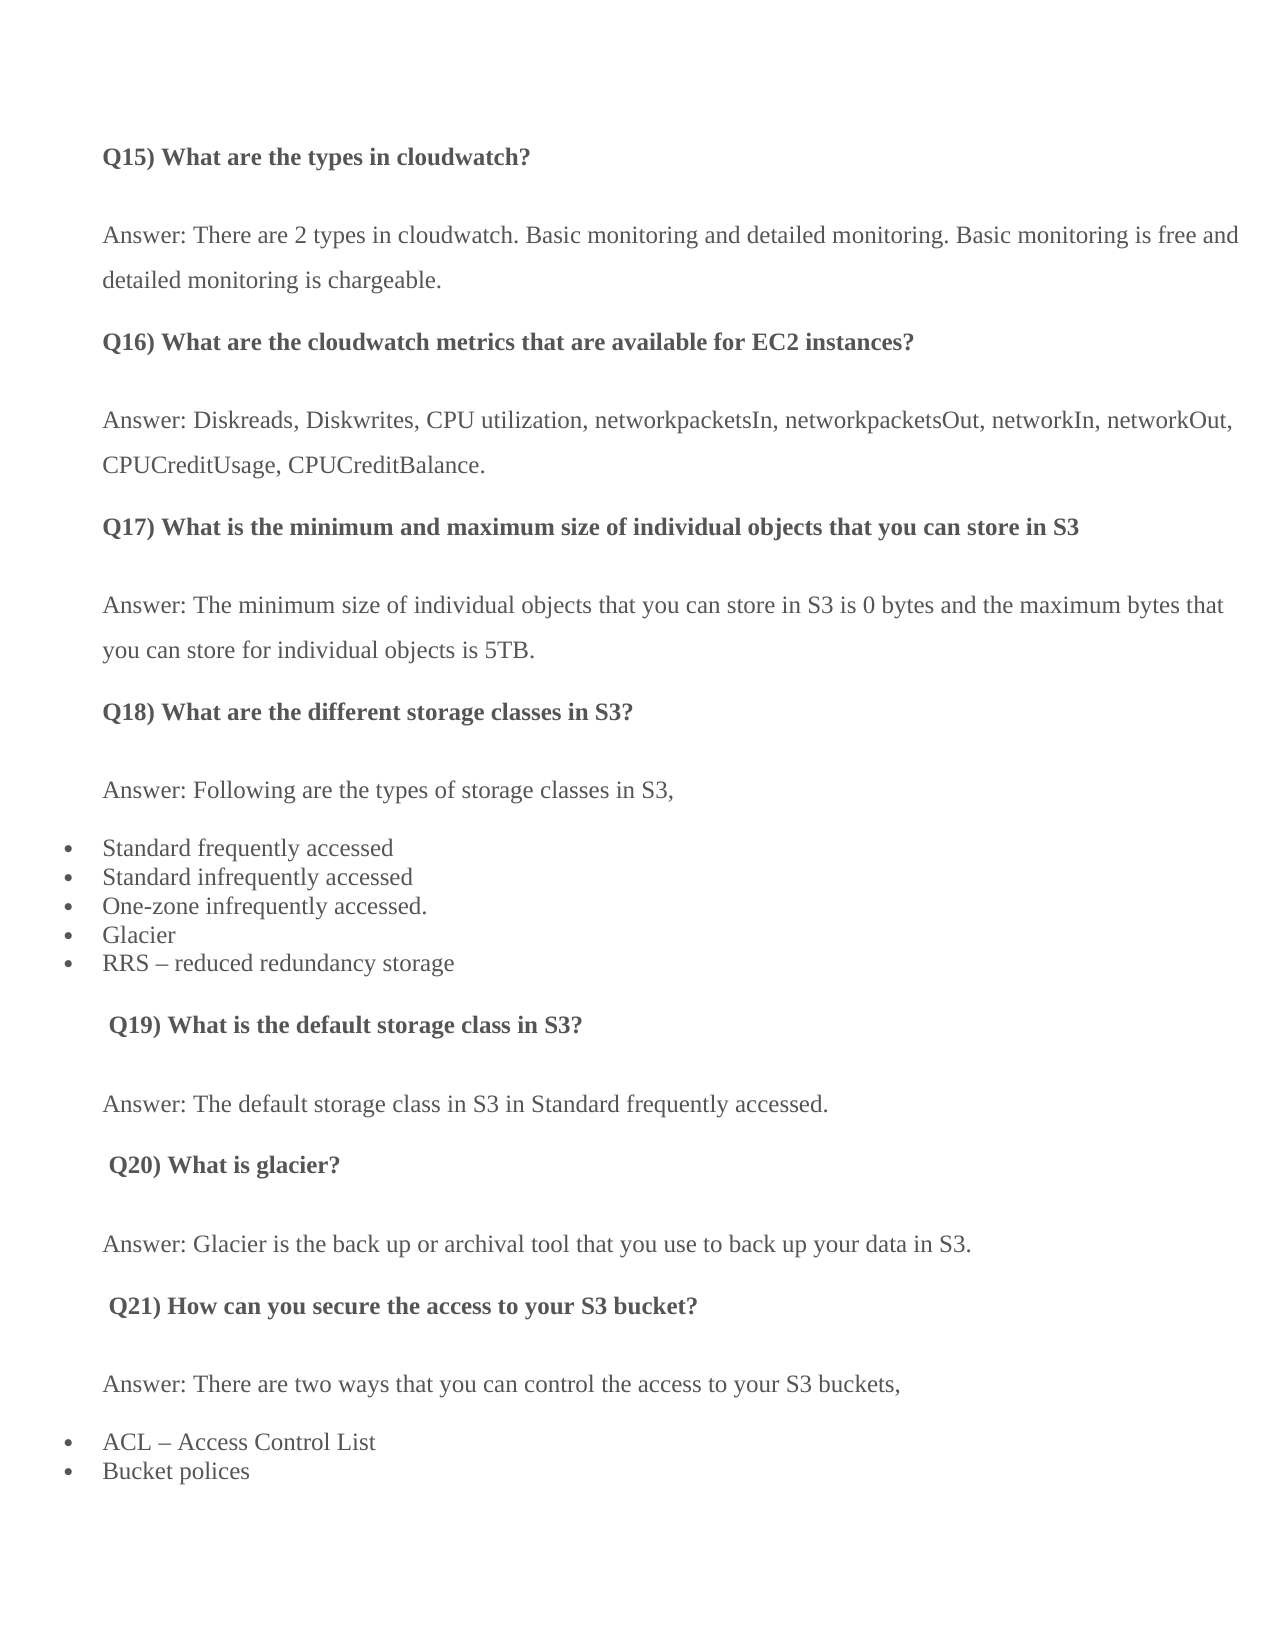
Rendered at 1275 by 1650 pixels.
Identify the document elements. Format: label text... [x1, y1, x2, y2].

text Answer: Diskreads, Diskwrites, CPU utilization, networkpacketsIn, networkpacketsOut, networkIn, networkOut, CPUCreditUsage, CPUCreditBalance. [102, 389, 1254, 479]
text Answer: The minimum size of individual objects that you can store in S3 is 0 bytes and the maximum bytes that you can store for individual objects is 5TB. [102, 574, 1254, 664]
text Answer: There are two ways that you can control the access to your S3 buckets, [102, 1353, 1254, 1398]
subtitle Q20) What is glacier? [102, 1151, 1254, 1179]
subtitle Q16) What are the cloudwatch metrics that are available for EC2 instances? [102, 327, 1254, 356]
text Answer: The default storage class in S3 in Standard frequently accessed. [102, 1072, 1254, 1117]
list Glacier [64, 920, 1254, 948]
subtitle Q21) How can you secure the access to your S3 bucket? [102, 1291, 1254, 1319]
text Answer: Glacier is the back up or archival tool that you use to back up your data in S3. [102, 1213, 1254, 1258]
list Bucket polices [64, 1456, 1254, 1484]
subtitle Q17) What is the minimum and maximum size of individual objects that you can store in S3 [102, 512, 1254, 541]
list One-zone infrequently accessed. [64, 891, 1254, 920]
subtitle Q19) What is the default storage class in S3? [102, 1010, 1254, 1039]
list Standard frequently accessed [64, 833, 1254, 862]
subtitle Q18) What are the different storage classes in S3? [102, 697, 1254, 726]
list Standard infrequently accessed [64, 862, 1254, 891]
list RRS – reduced redundancy storage [64, 948, 1254, 977]
text Answer: There are 2 types in cloudwatch. Basic monitoring and detailed monitoring. Basic monitoring is free and detailed monitoring is chargeable. [102, 204, 1254, 294]
subtitle Q15) What are the types in cloudwatch? [102, 142, 1254, 170]
text Answer: Following are the types of storage classes in S3, [102, 759, 1254, 804]
list ACL – Access Control List [64, 1427, 1254, 1456]
